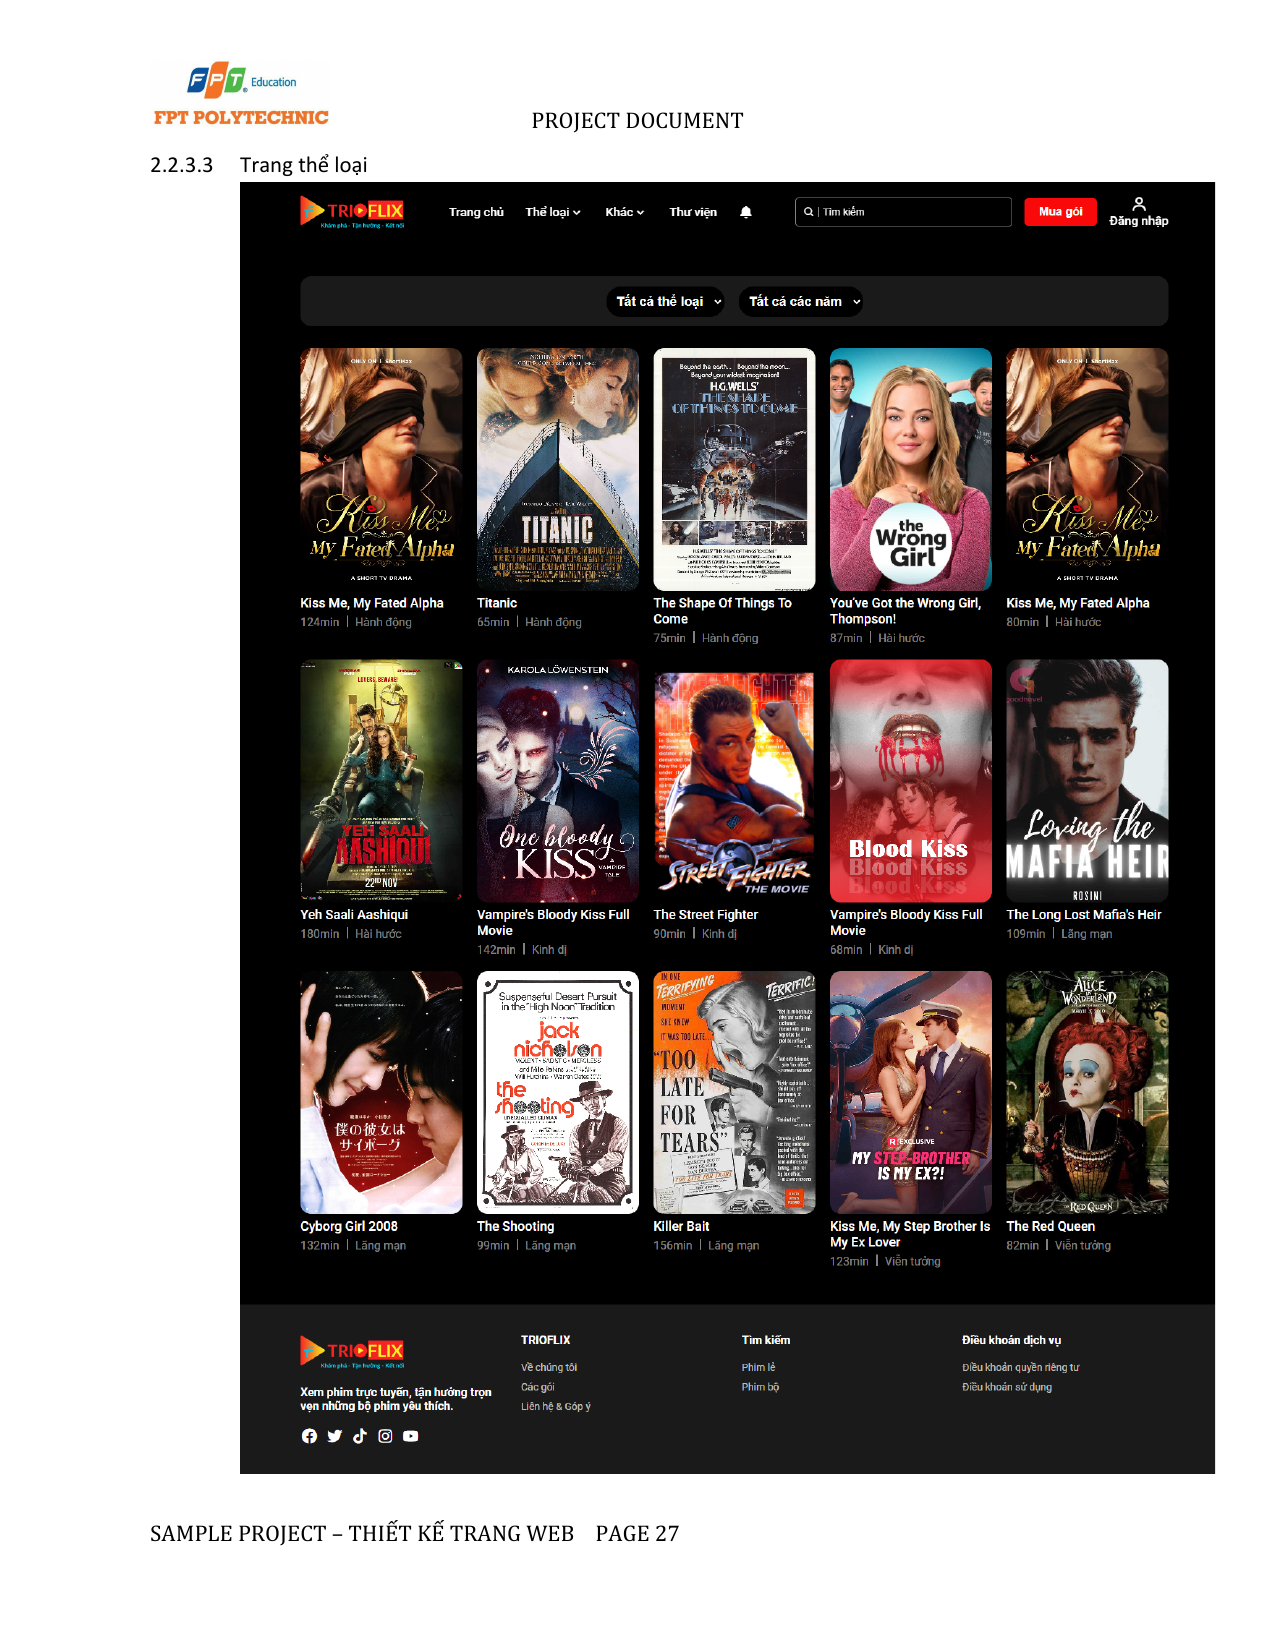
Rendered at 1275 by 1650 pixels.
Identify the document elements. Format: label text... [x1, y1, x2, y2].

list Trang thể loại [150, 150, 1125, 178]
picture [240, 182, 1216, 1474]
picture [150, 59, 331, 129]
